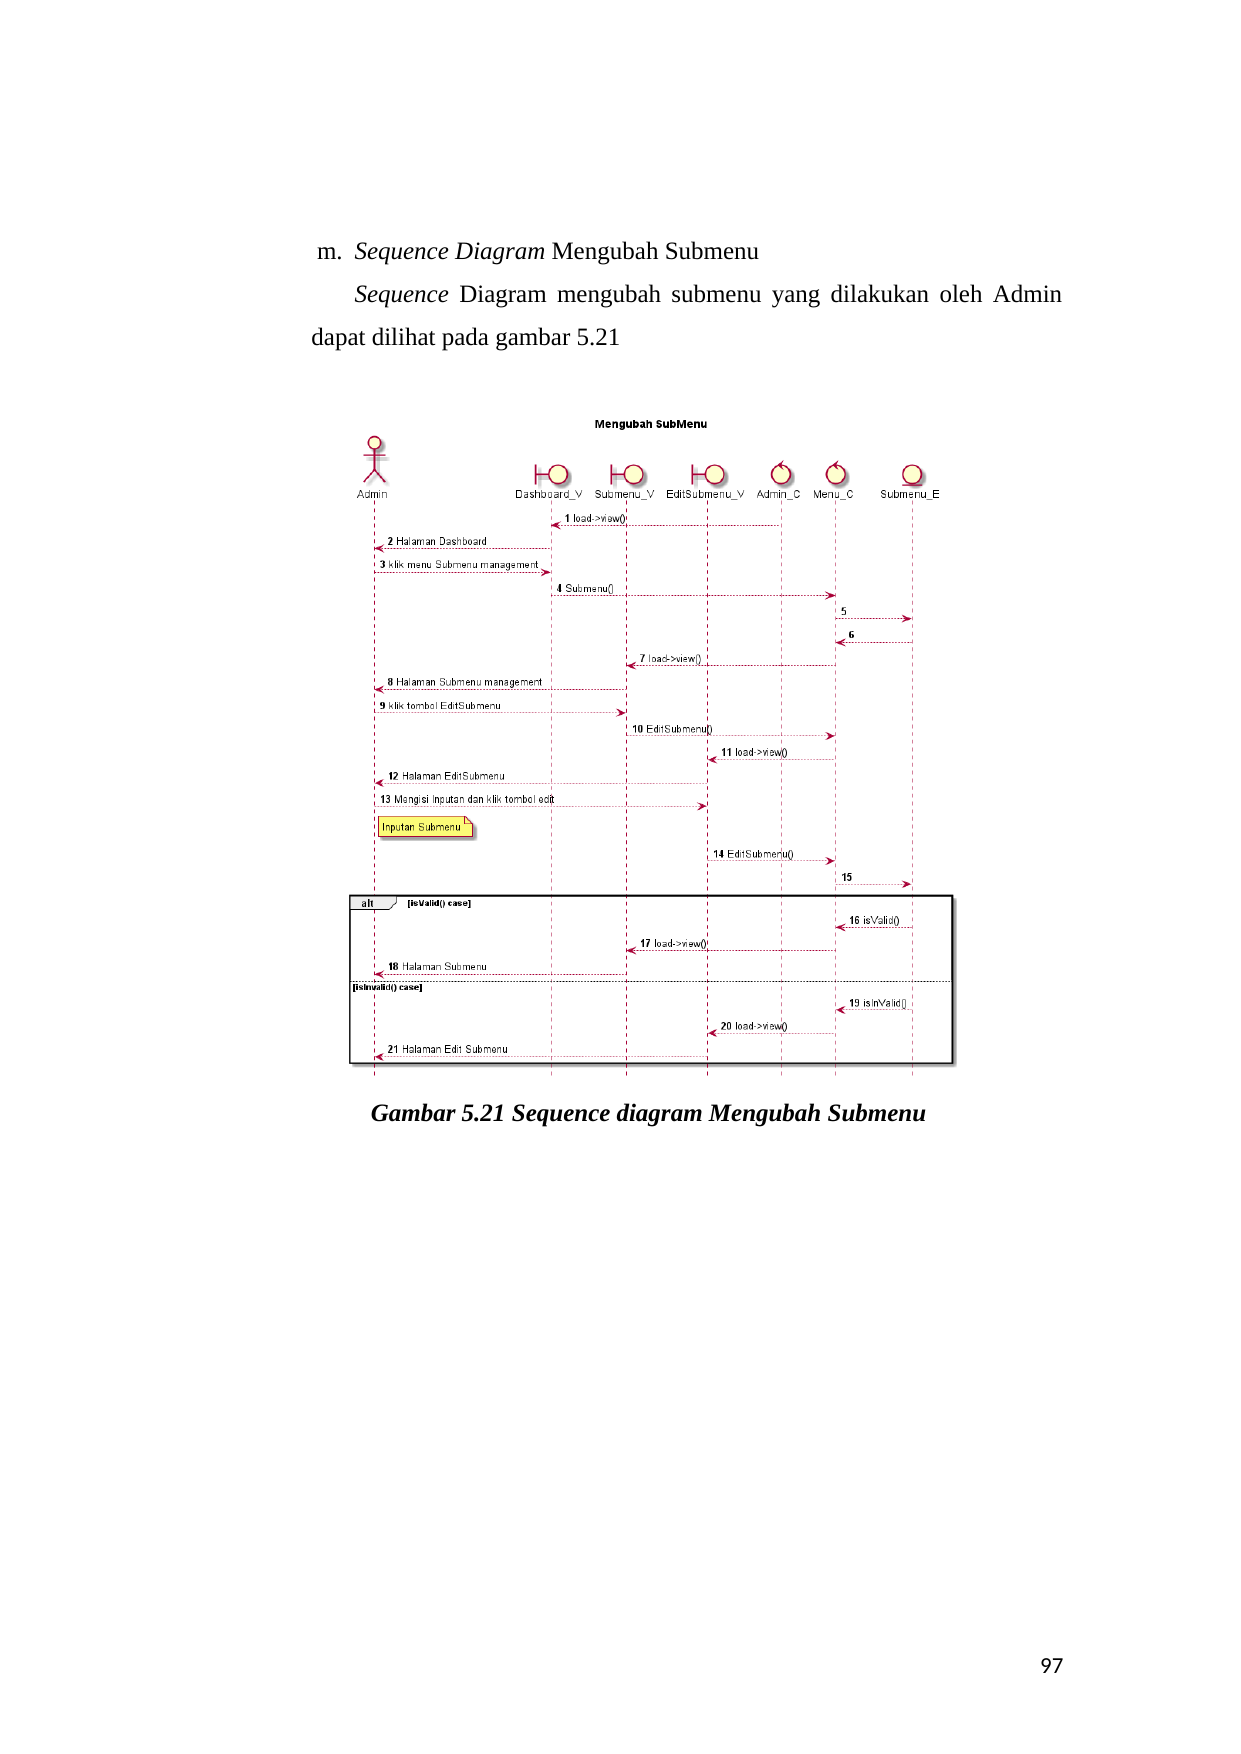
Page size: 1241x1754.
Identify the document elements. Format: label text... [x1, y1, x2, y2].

list Sequence Diagram Mengubah Submenu [317, 236, 1063, 265]
picture [339, 408, 960, 1084]
list Sequence Diagram mengubah submenu yang dilakukan oleh Admin dapat dilihat pada gambar 5.21 [311, 279, 1063, 351]
text Gambar 5.21 Sequence diagram Mengubah Submenu [236, 1098, 1063, 1126]
